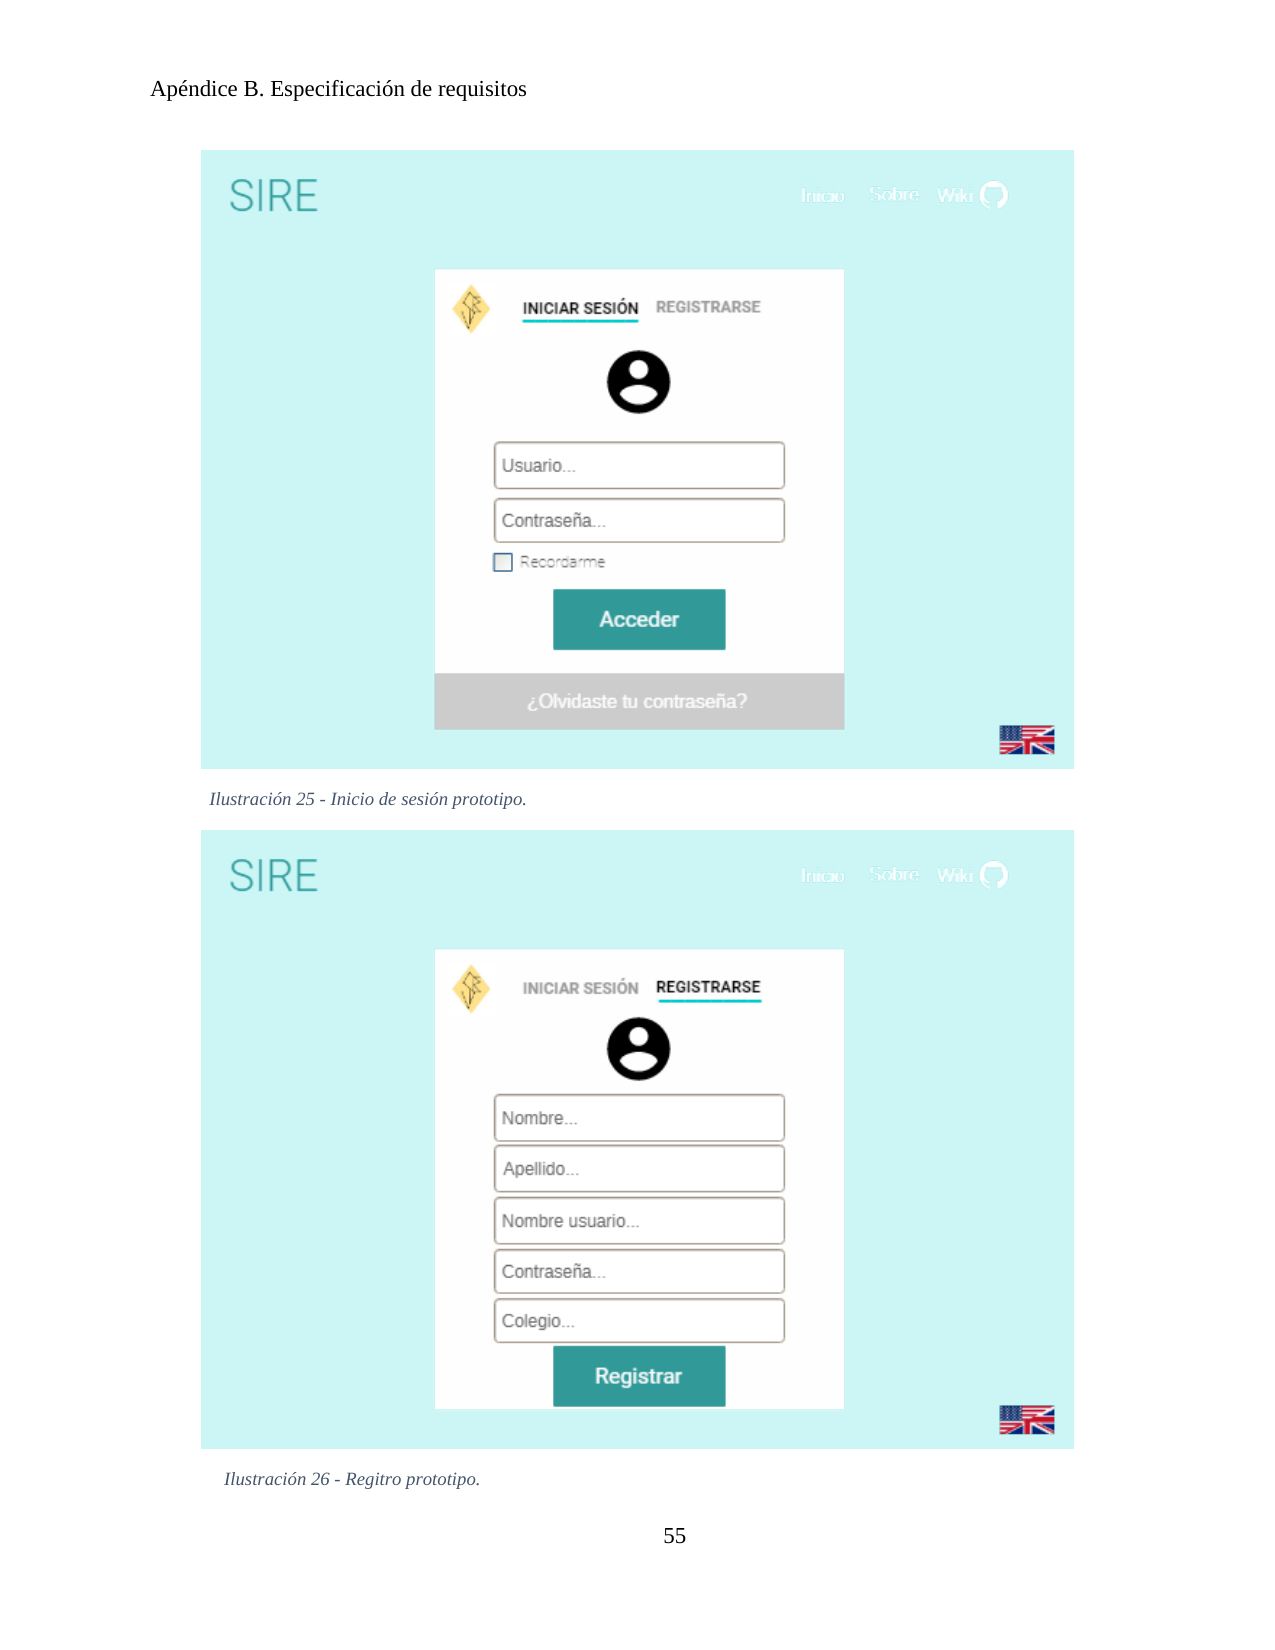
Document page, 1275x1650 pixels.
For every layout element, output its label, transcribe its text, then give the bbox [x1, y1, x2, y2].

picture [201, 830, 1075, 1449]
text Ilustración 26 - Regitro prototipo. [150, 1467, 1125, 1489]
picture [200, 150, 1075, 769]
text Ilustración 25 - Inicio de sesión prototipo. [150, 788, 1125, 809]
